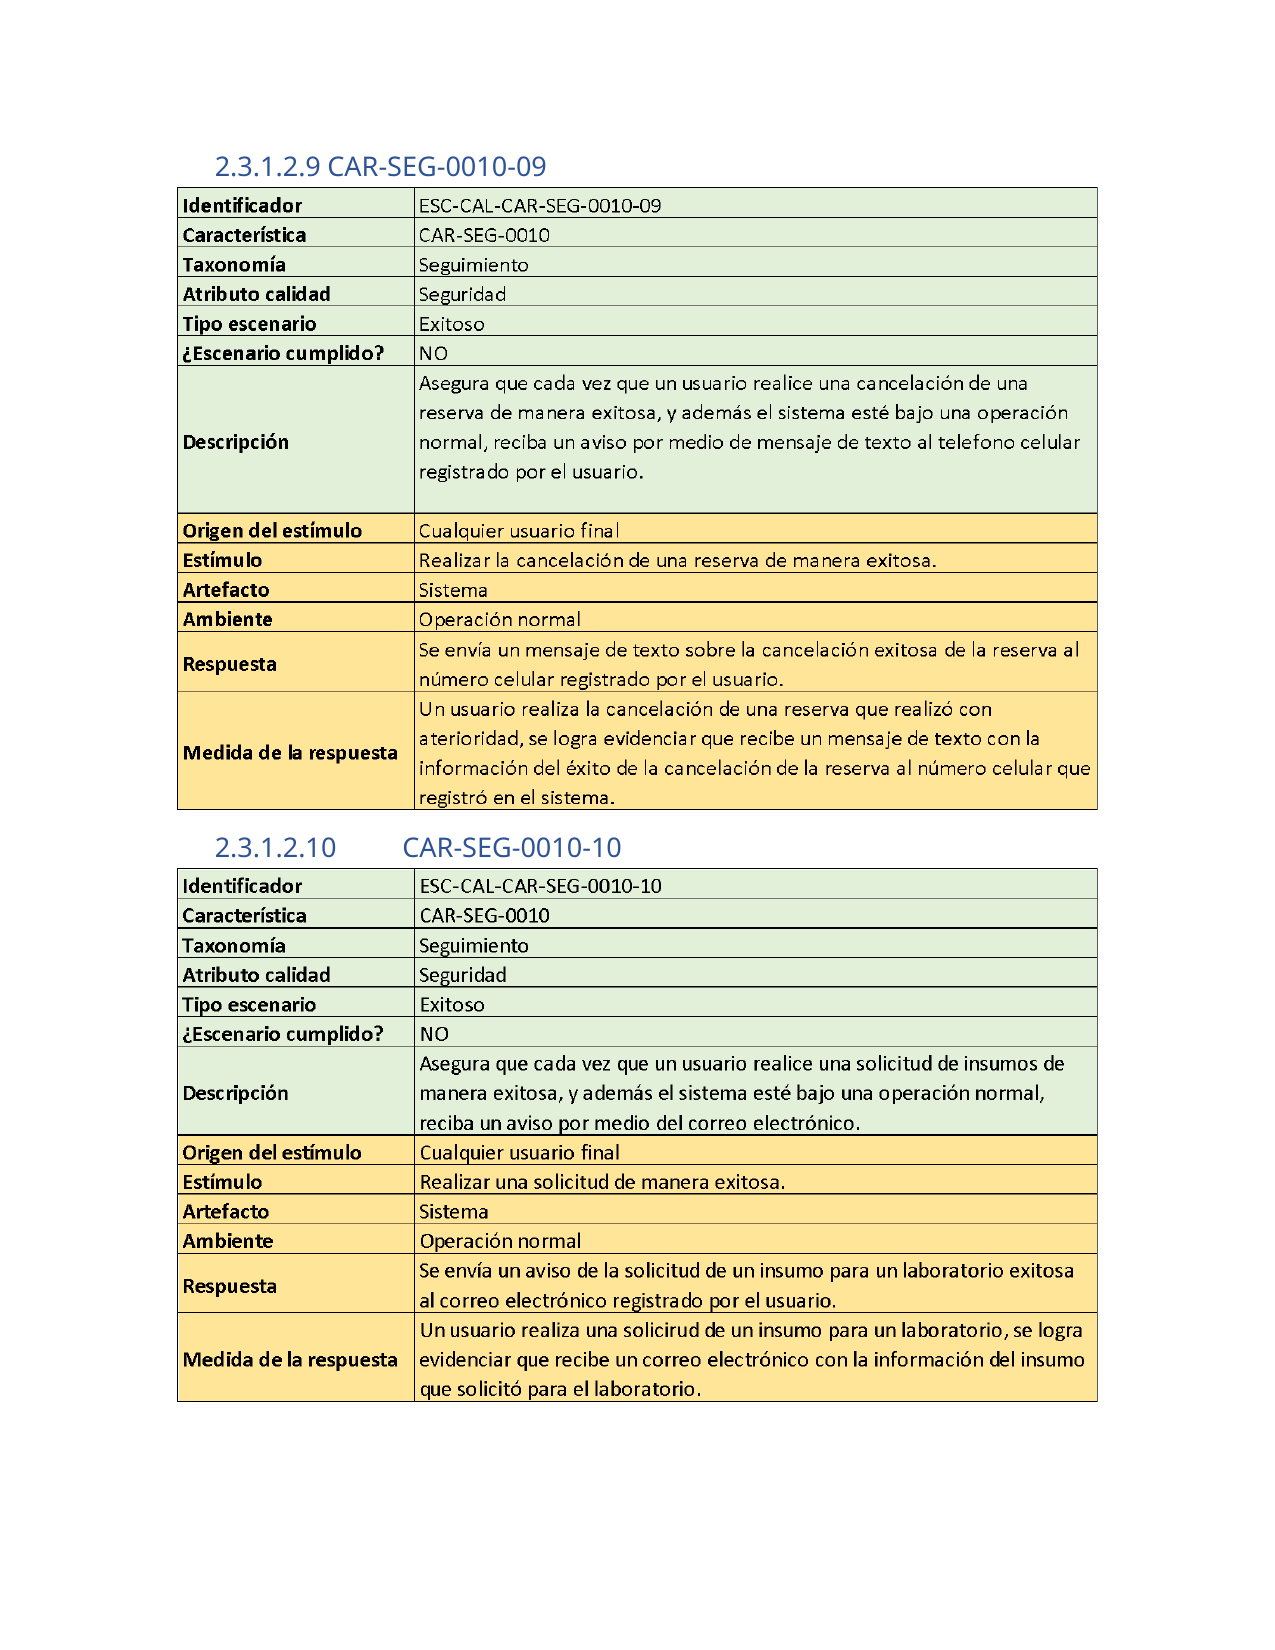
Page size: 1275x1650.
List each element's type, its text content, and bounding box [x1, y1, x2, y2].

subtitle CAR-SEG-0010-10 [214, 828, 1098, 865]
picture [177, 868, 1098, 1402]
picture [177, 187, 1098, 810]
subtitle CAR-SEG-0010-09 [214, 148, 1098, 184]
